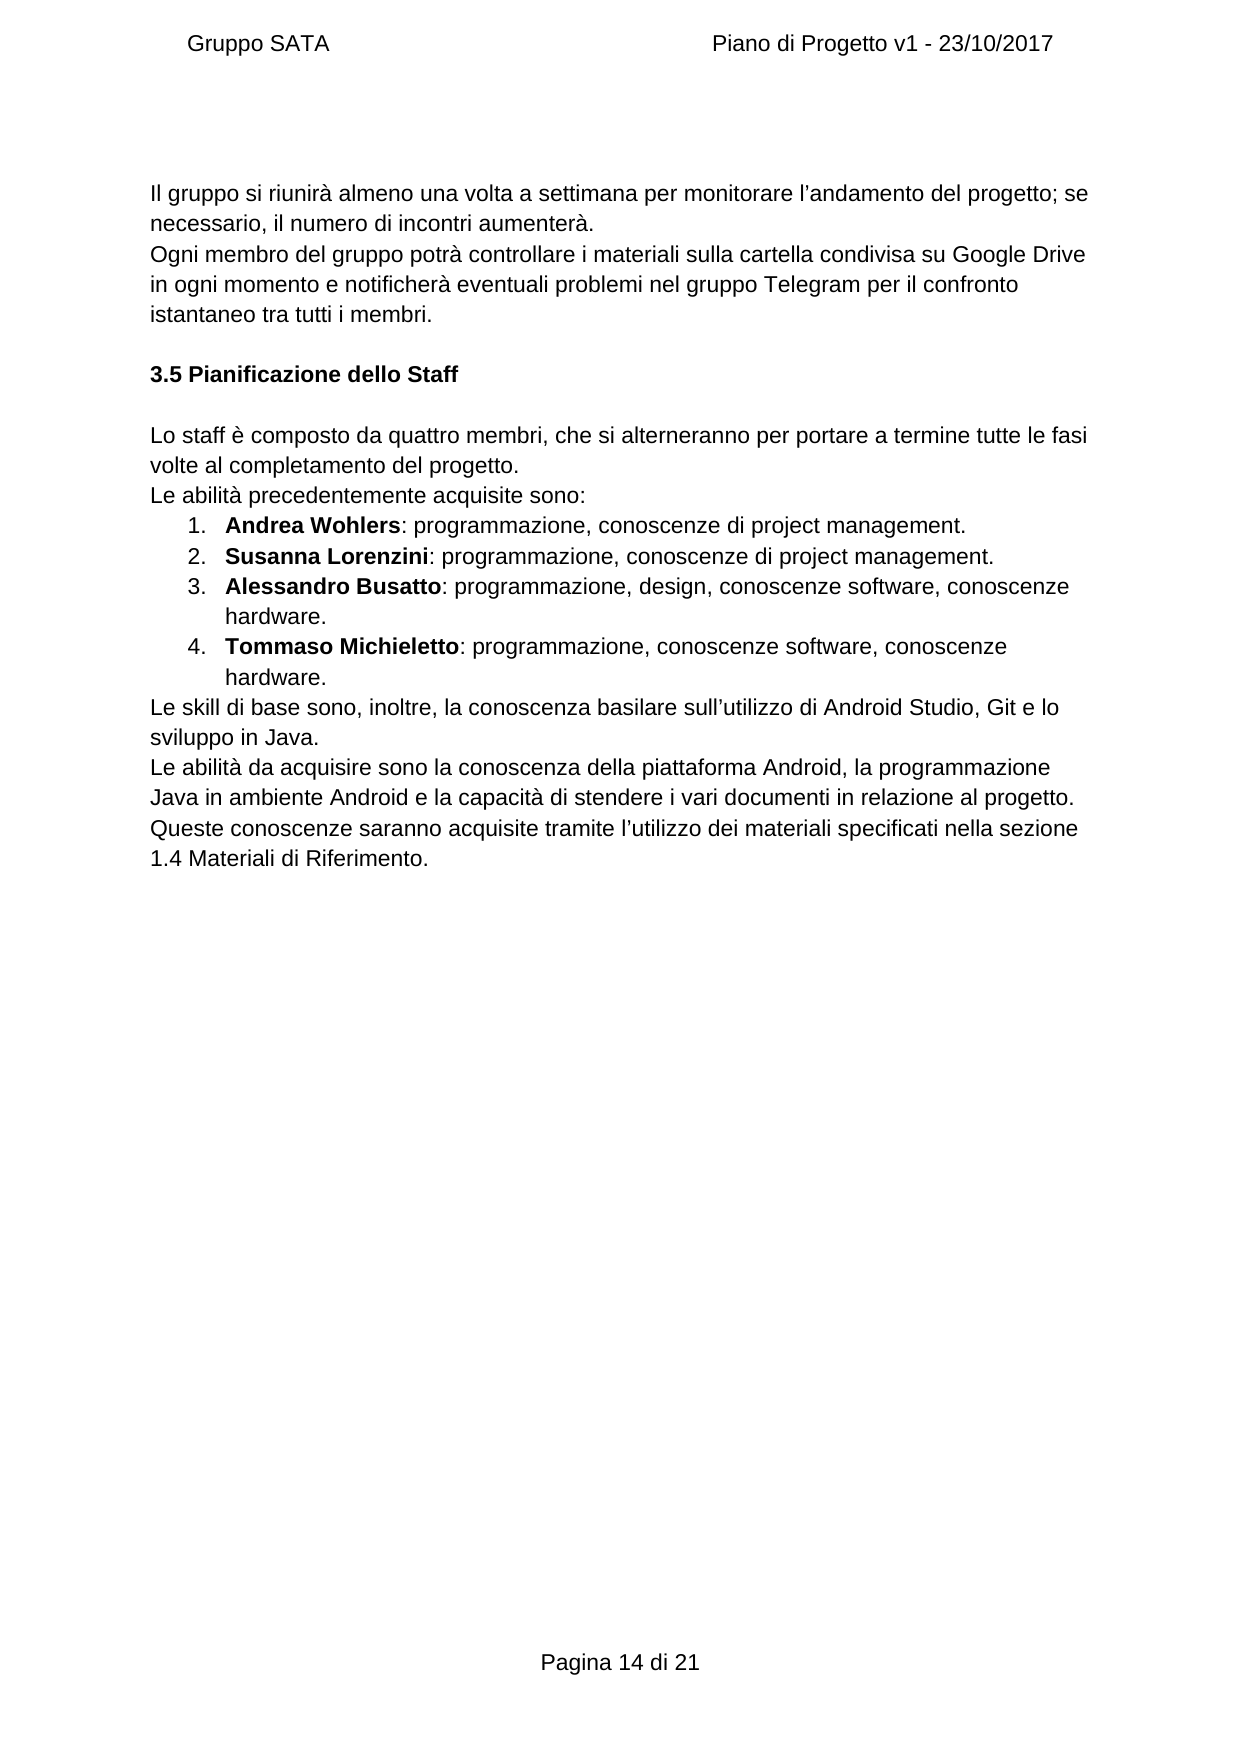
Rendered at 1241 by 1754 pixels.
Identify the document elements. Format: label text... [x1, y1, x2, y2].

text Le abilità da acquisire sono la conoscenza della piattaforma Android, la programmazione Java in ambiente Android e la capacità di stendere i vari documenti in relazione al progetto. Queste conoscenze saranno acquisite tramite l’utilizzo dei materiali specificati nella sezione 1.4 Materiali di Riferimento. [150, 754, 1090, 871]
list Alessandro Busatto: programmazione, design, conoscenze software, conoscenze hardware. [187, 573, 1090, 629]
text Le skill di base sono, inoltre, la conoscenza basilare sull’utilizzo di Android Studio, Git e lo sviluppo in Java. [150, 694, 1090, 750]
text Le abilità precedentemente acquisite sono: [150, 482, 1090, 509]
list Susanna Lorenzini: programmazione, conoscenze di project management. [187, 543, 1090, 569]
list Andrea Wohlers: programmazione, conoscenze di project management. [187, 512, 1090, 539]
list Tommaso Michieletto: programmazione, conoscenze software, conoscenze hardware. [187, 633, 1090, 690]
text Lo staff è composto da quattro membri, che si alterneranno per portare a termine tutte le fasi volte al completamento del progetto. [150, 422, 1090, 478]
text 3.5 Pianificazione dello Staff [150, 361, 1090, 388]
text Il gruppo si riunirà almeno una volta a settimana per monitorare l’andamento del progetto; se necessario, il numero di incontri aumenterà. Ogni membro del gruppo potrà controllare i materiali sulla cartella condivisa su Google Drive in ogni momento e notificherà eventuali problemi nel gruppo Telegram per il confronto istantaneo tra tutti i membri. [150, 180, 1090, 327]
